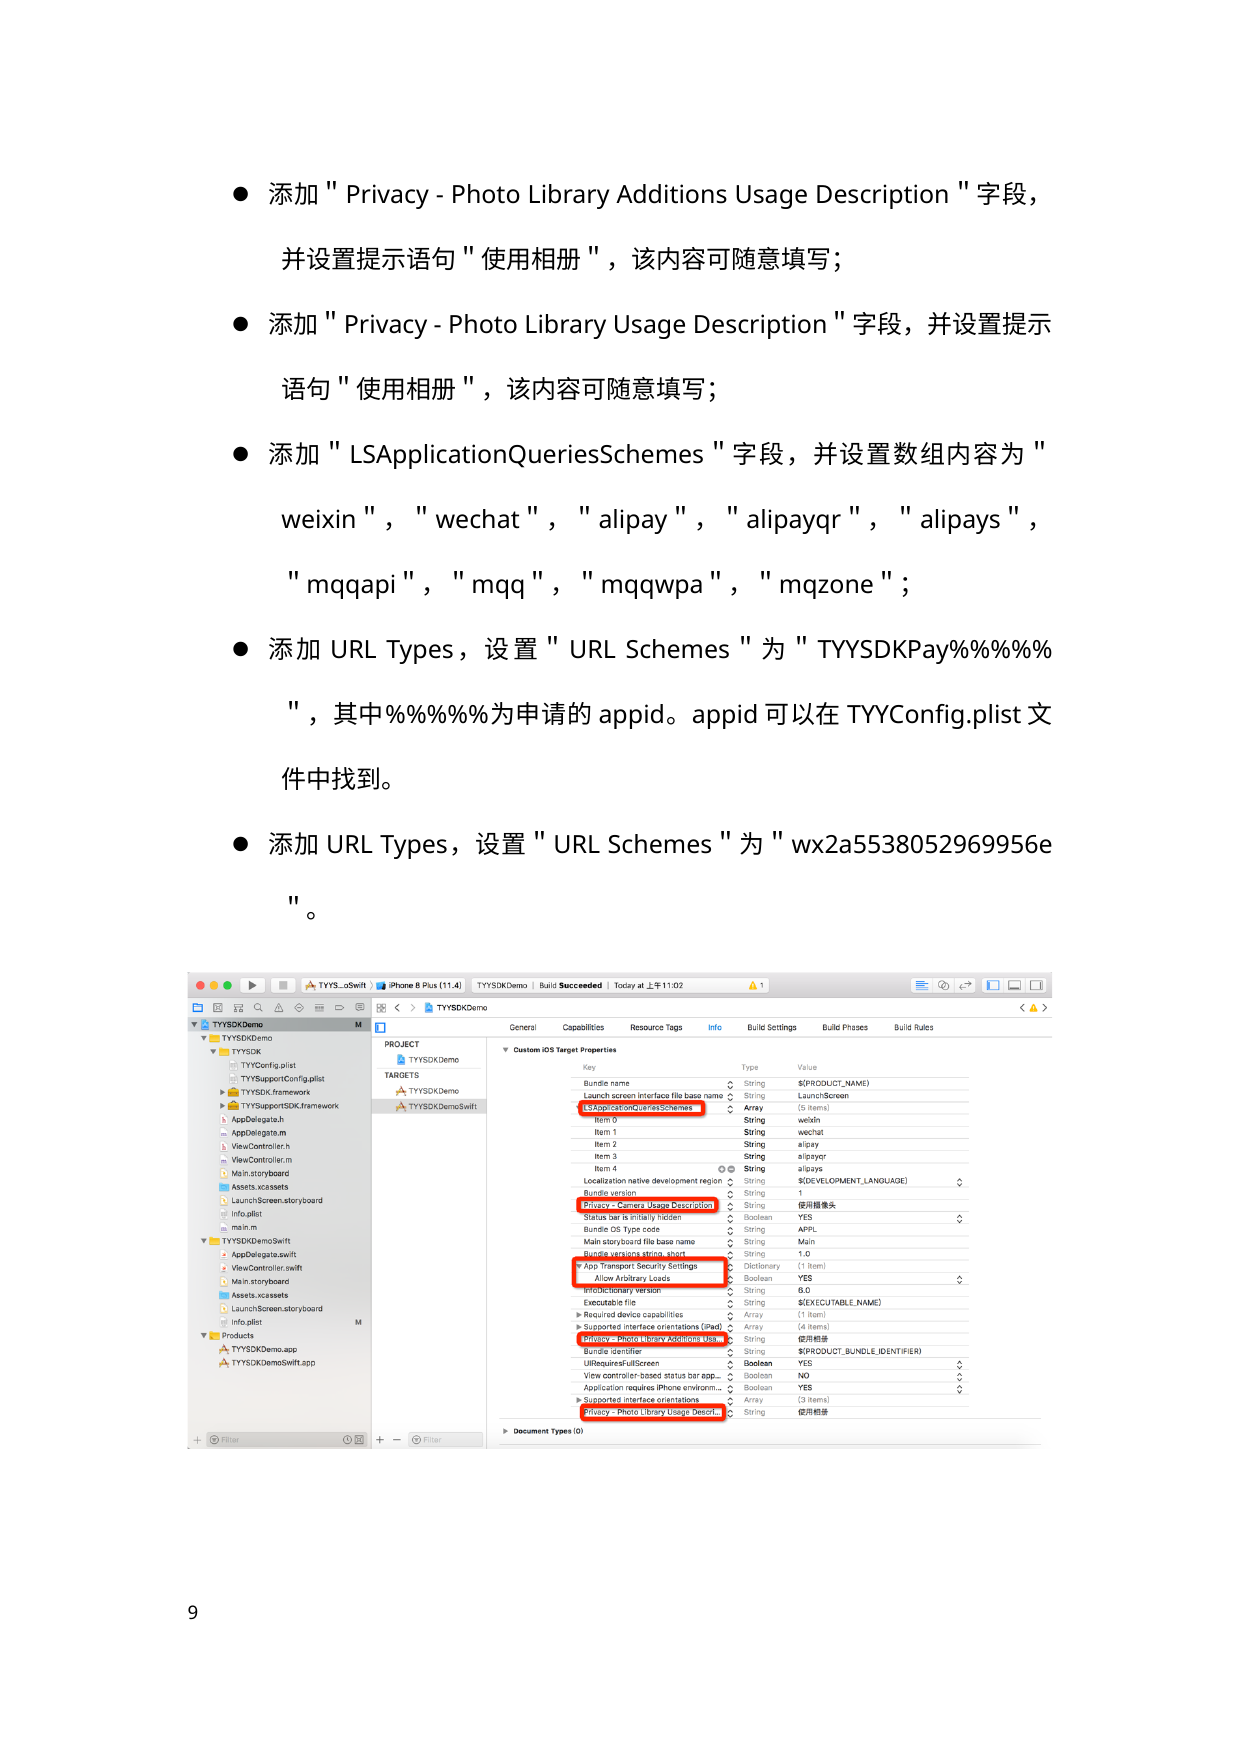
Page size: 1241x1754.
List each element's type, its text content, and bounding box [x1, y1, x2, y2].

list 添加＂Privacy - Photo Library Usage Description＂字段，并设置提示语句＂使用相册＂，该内容可随意填写； [231, 290, 1053, 420]
list 添加URL Types，设置＂URL Schemes＂为＂TYYSDKPay%%%%%＂，其中%%%%%为申请的appid。appid可以在TYYConfig.plist文件中找到。 [231, 615, 1053, 810]
list 添加URL Types，设置＂URL Schemes＂为＂wx2a5538052969956e＂。 [231, 810, 1053, 940]
picture [187, 972, 1053, 1449]
list 添加＂LSApplicationQueriesSchemes＂字段，并设置数组内容为＂weixin＂，＂wechat＂，＂alipay＂，＂alipayqr＂，＂alipays＂，＂mqqapi＂，＂mqq＂，＂mqqwpa＂，＂mqzone＂； [231, 420, 1053, 615]
list 添加＂Privacy - Photo Library Additions Usage Description＂字段，并设置提示语句＂使用相册＂，该内容可随意填写； [231, 160, 1053, 290]
